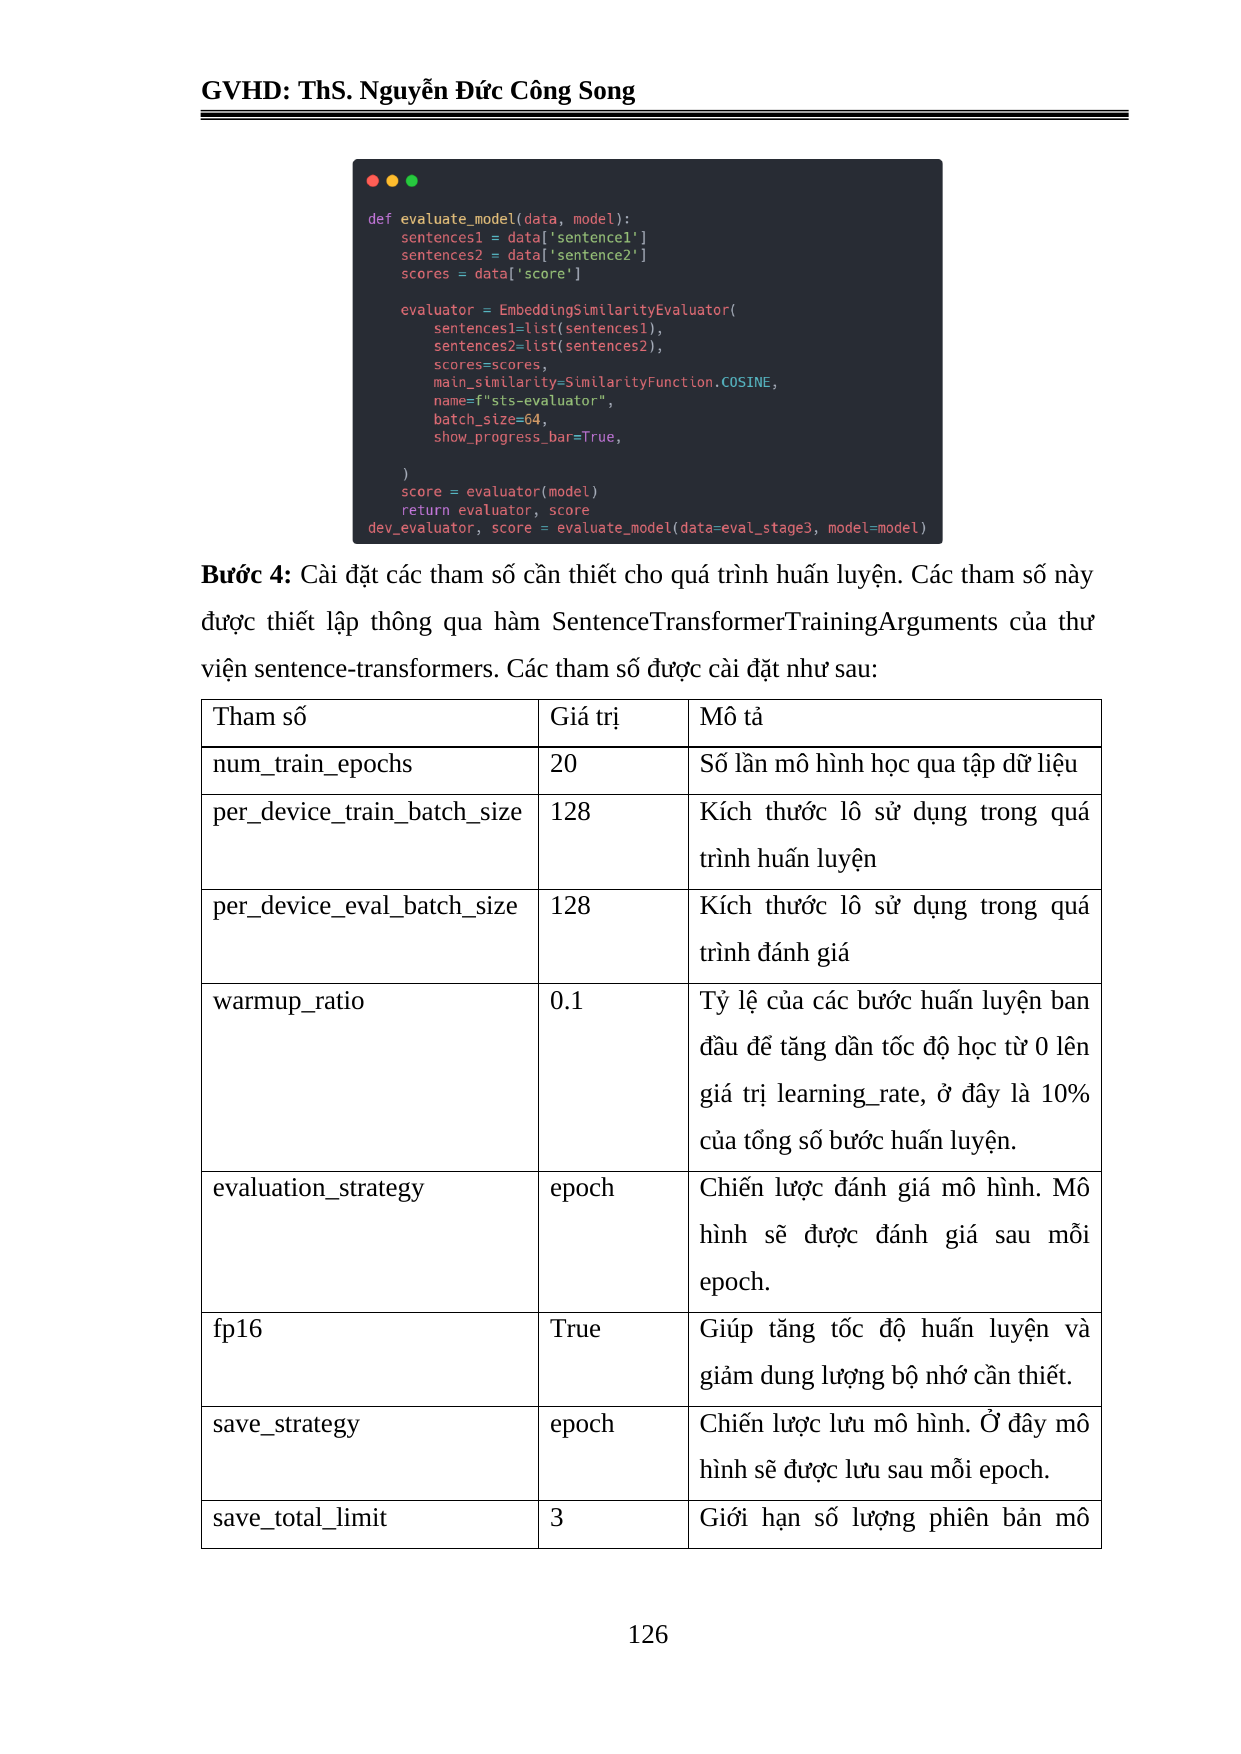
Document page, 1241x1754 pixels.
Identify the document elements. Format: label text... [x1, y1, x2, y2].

table_cell Chiến lược đánh giá mô hình. Mô hình sẽ được đánh giá sau mỗi epoch. [689, 1172, 1101, 1312]
table_cell save_strategy [202, 1407, 538, 1500]
table_cell Tỷ lệ của các bước huấn luyện ban đầu để tăng dần tốc độ học từ 0 lên giá trị learning_rate, ở đây là 10% của tổng số bước huấn luyện. [689, 984, 1101, 1171]
table_cell fp16 [202, 1313, 538, 1406]
table_cell 0.1 [539, 984, 688, 1171]
table_cell True [539, 1313, 688, 1406]
table_header Giá trị [539, 700, 688, 746]
picture [352, 159, 943, 544]
table_header Tham số [202, 700, 538, 746]
table_cell per_device_train_batch_size [202, 795, 538, 888]
table_cell epoch [539, 1172, 688, 1312]
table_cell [689, 1501, 1101, 1548]
table_cell per_device_eval_batch_size [202, 890, 538, 983]
table_cell Giúp tăng tốc độ huấn luyện và giảm dung lượng bộ nhớ cần thiết. [689, 1313, 1101, 1406]
table_cell epoch [539, 1407, 688, 1500]
table_cell Kích thước lô sử dụng trong quá trình đánh giá [689, 890, 1101, 983]
table_cell save_total_limit [202, 1501, 538, 1548]
table_cell Chiến lược lưu mô hình. Ở đây mô hình sẽ được lưu sau mỗi epoch. [689, 1407, 1101, 1500]
table_cell warmup_ratio [202, 984, 538, 1171]
text Bước 4: Cài đặt các tham số cần thiết cho quá trình huấn luyện. Các tham số này được thiết lập thông qua hàm SentenceTransformerTrainingArguments của thư viện sentence-transformers. Các tham số được cài đặt như sau: [201, 559, 1094, 683]
table_header Mô tả [689, 700, 1101, 746]
table_cell evaluation_strategy [202, 1172, 538, 1312]
table_cell 128 [539, 890, 688, 983]
table_cell Số lần mô hình học qua tập dữ liệu [689, 748, 1101, 794]
table_cell 20 [539, 748, 688, 794]
table_cell num_train_epochs [202, 748, 538, 794]
table_cell 3 [539, 1501, 688, 1548]
table_cell Kích thước lô sử dụng trong quá trình huấn luyện [689, 795, 1101, 888]
table_cell 128 [539, 795, 688, 888]
